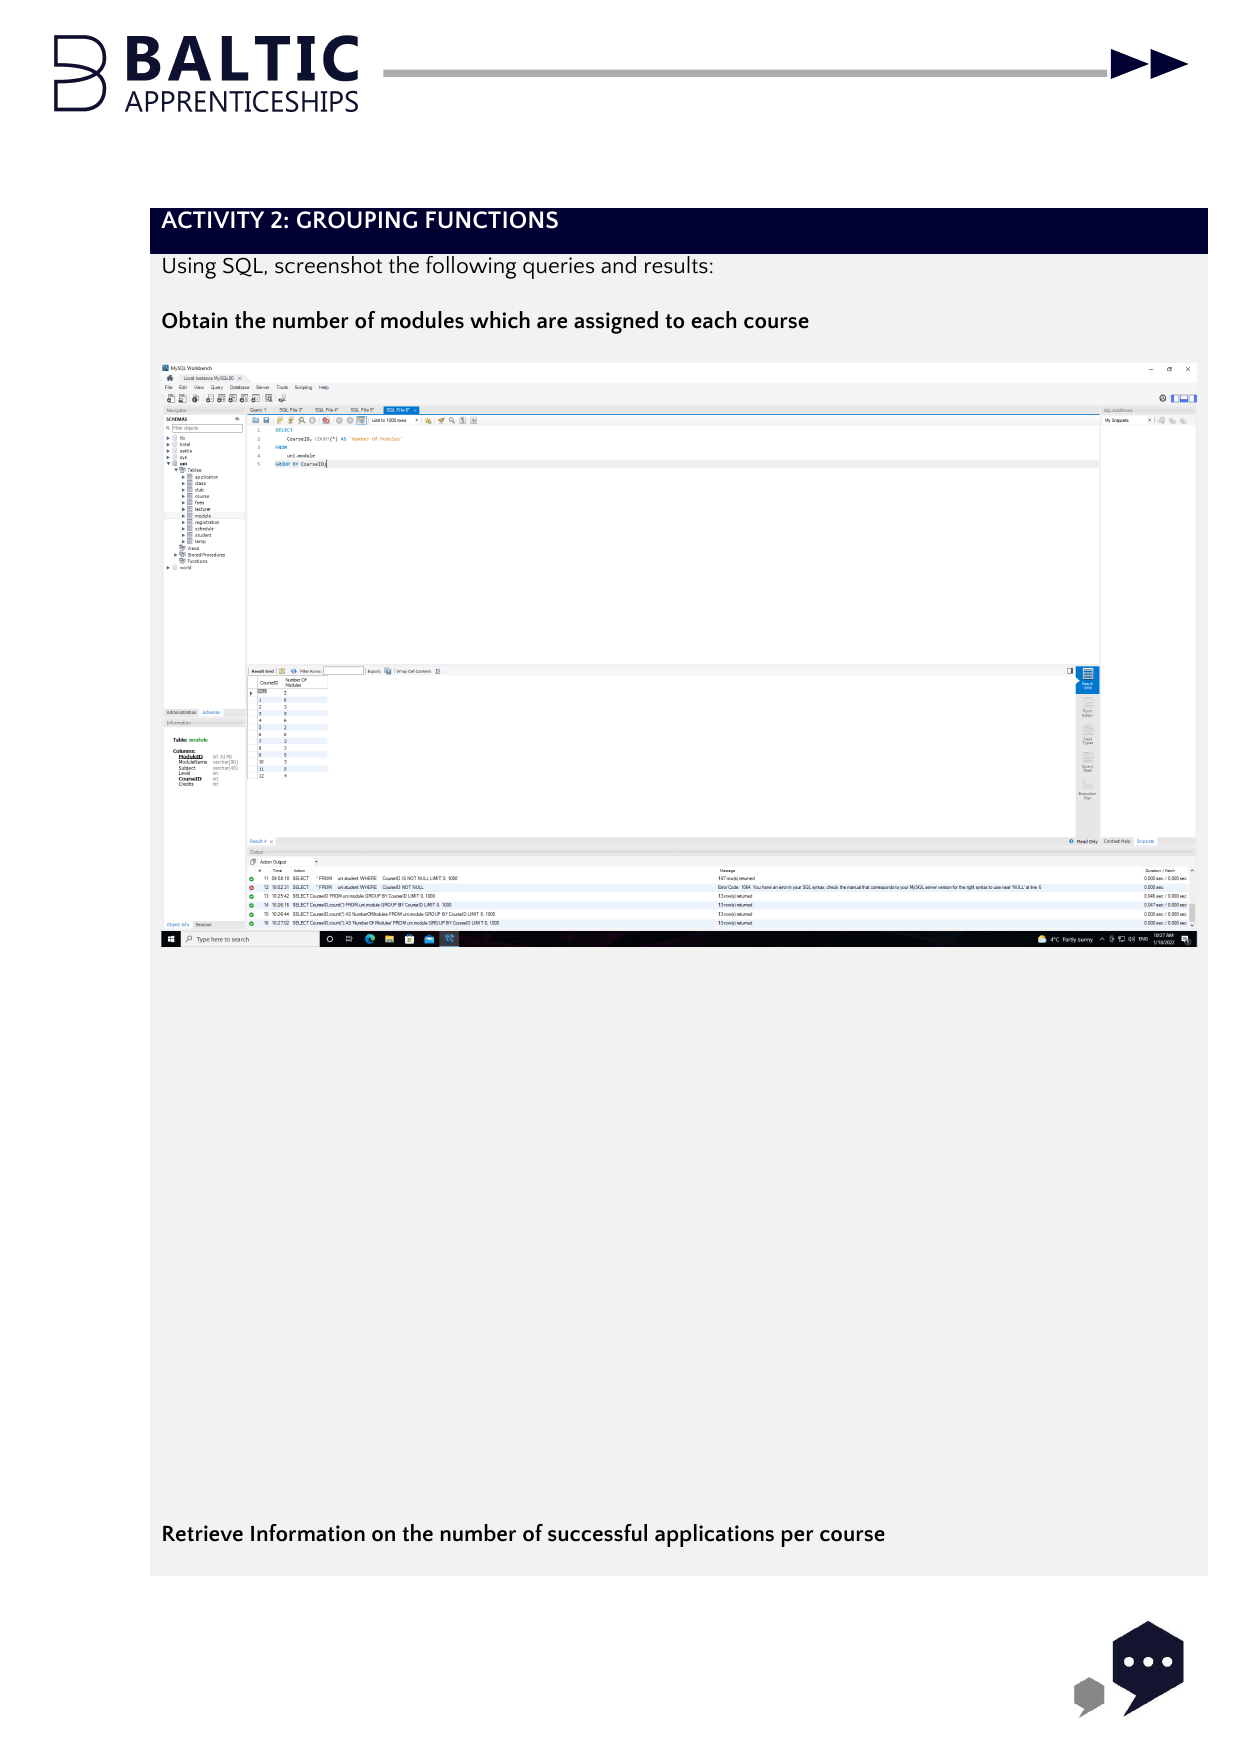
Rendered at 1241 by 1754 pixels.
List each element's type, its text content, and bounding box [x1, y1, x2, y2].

picture [53, 34, 359, 113]
picture [1061, 1610, 1193, 1730]
table_header ACTIVITY 2: GROUPING FUNCTIONS [150, 208, 1208, 254]
picture [161, 363, 1198, 947]
